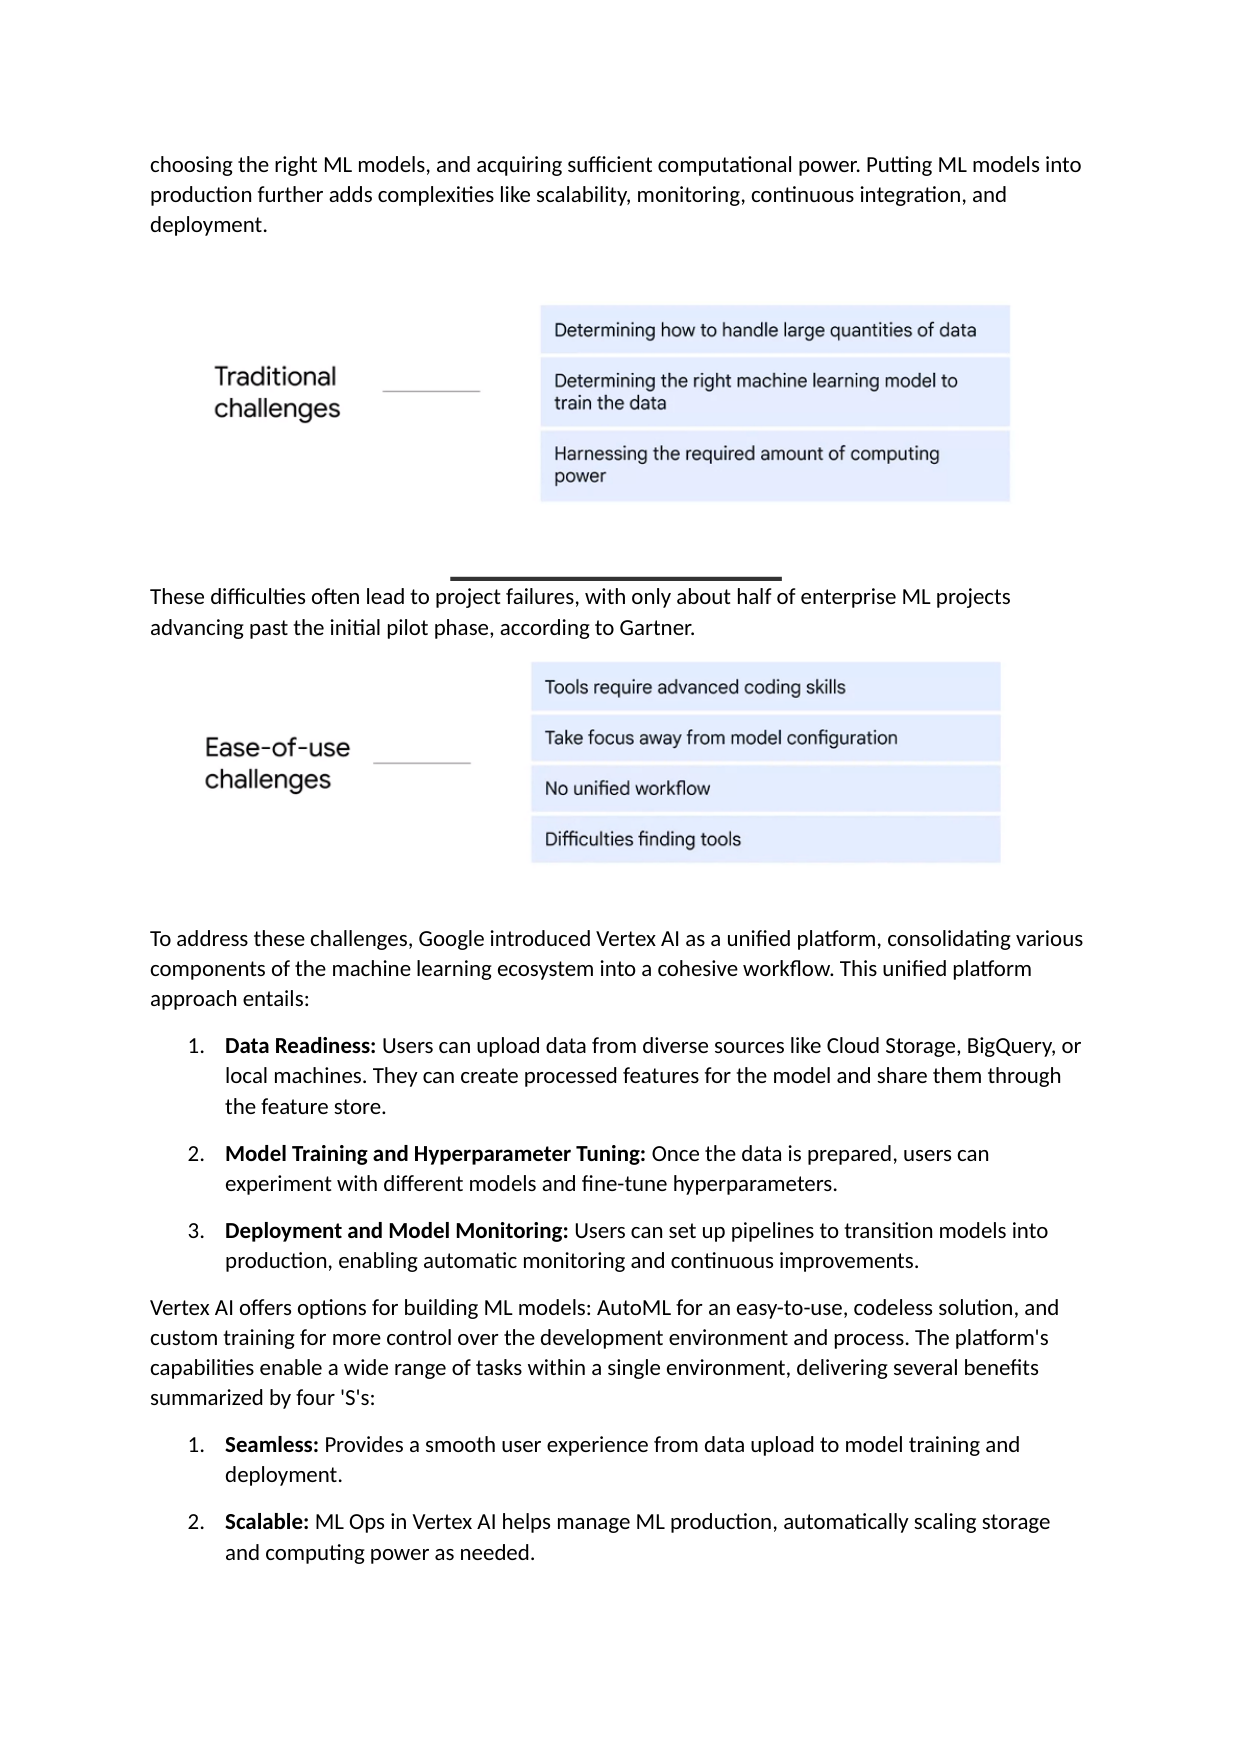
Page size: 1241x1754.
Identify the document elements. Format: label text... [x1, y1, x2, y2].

list Model Training and Hyperparameter Tuning: Once the data is prepared, users can experiment with different models and fine-tune hyperparameters. [187, 1139, 1090, 1197]
picture [150, 257, 1077, 581]
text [150, 150, 1090, 238]
picture [150, 659, 1027, 906]
list Deployment and Model Monitoring: Users can set up pipelines to transition models into production, enabling automatic monitoring and continuous improvements. [187, 1216, 1090, 1274]
text To address these challenges, Google introduced Vertex AI as a unified platform, consolidating various components of the machine learning ecosystem into a cohesive workflow. This unified platform approach entails: [150, 924, 1090, 1013]
list Scalable: ML Ops in Vertex AI helps manage ML production, automatically scaling storage and computing power as needed. [187, 1507, 1090, 1566]
list Data Readiness: Users can upload data from diverse sources like Cloud Storage, BigQuery, or local machines. They can create processed features for the model and share them through the feature store. [187, 1031, 1090, 1120]
text Vertex AI offers options for building ML models: AutoML for an easy-to-use, codeless solution, and custom training for more control over the development environment and process. The platform's capabilities enable a wide range of tasks within a single environment, delivering several benefits summarized by four 'S's: [150, 1293, 1090, 1412]
list Seamless: Provides a smooth user experience from data upload to model training and deployment. [187, 1430, 1090, 1489]
